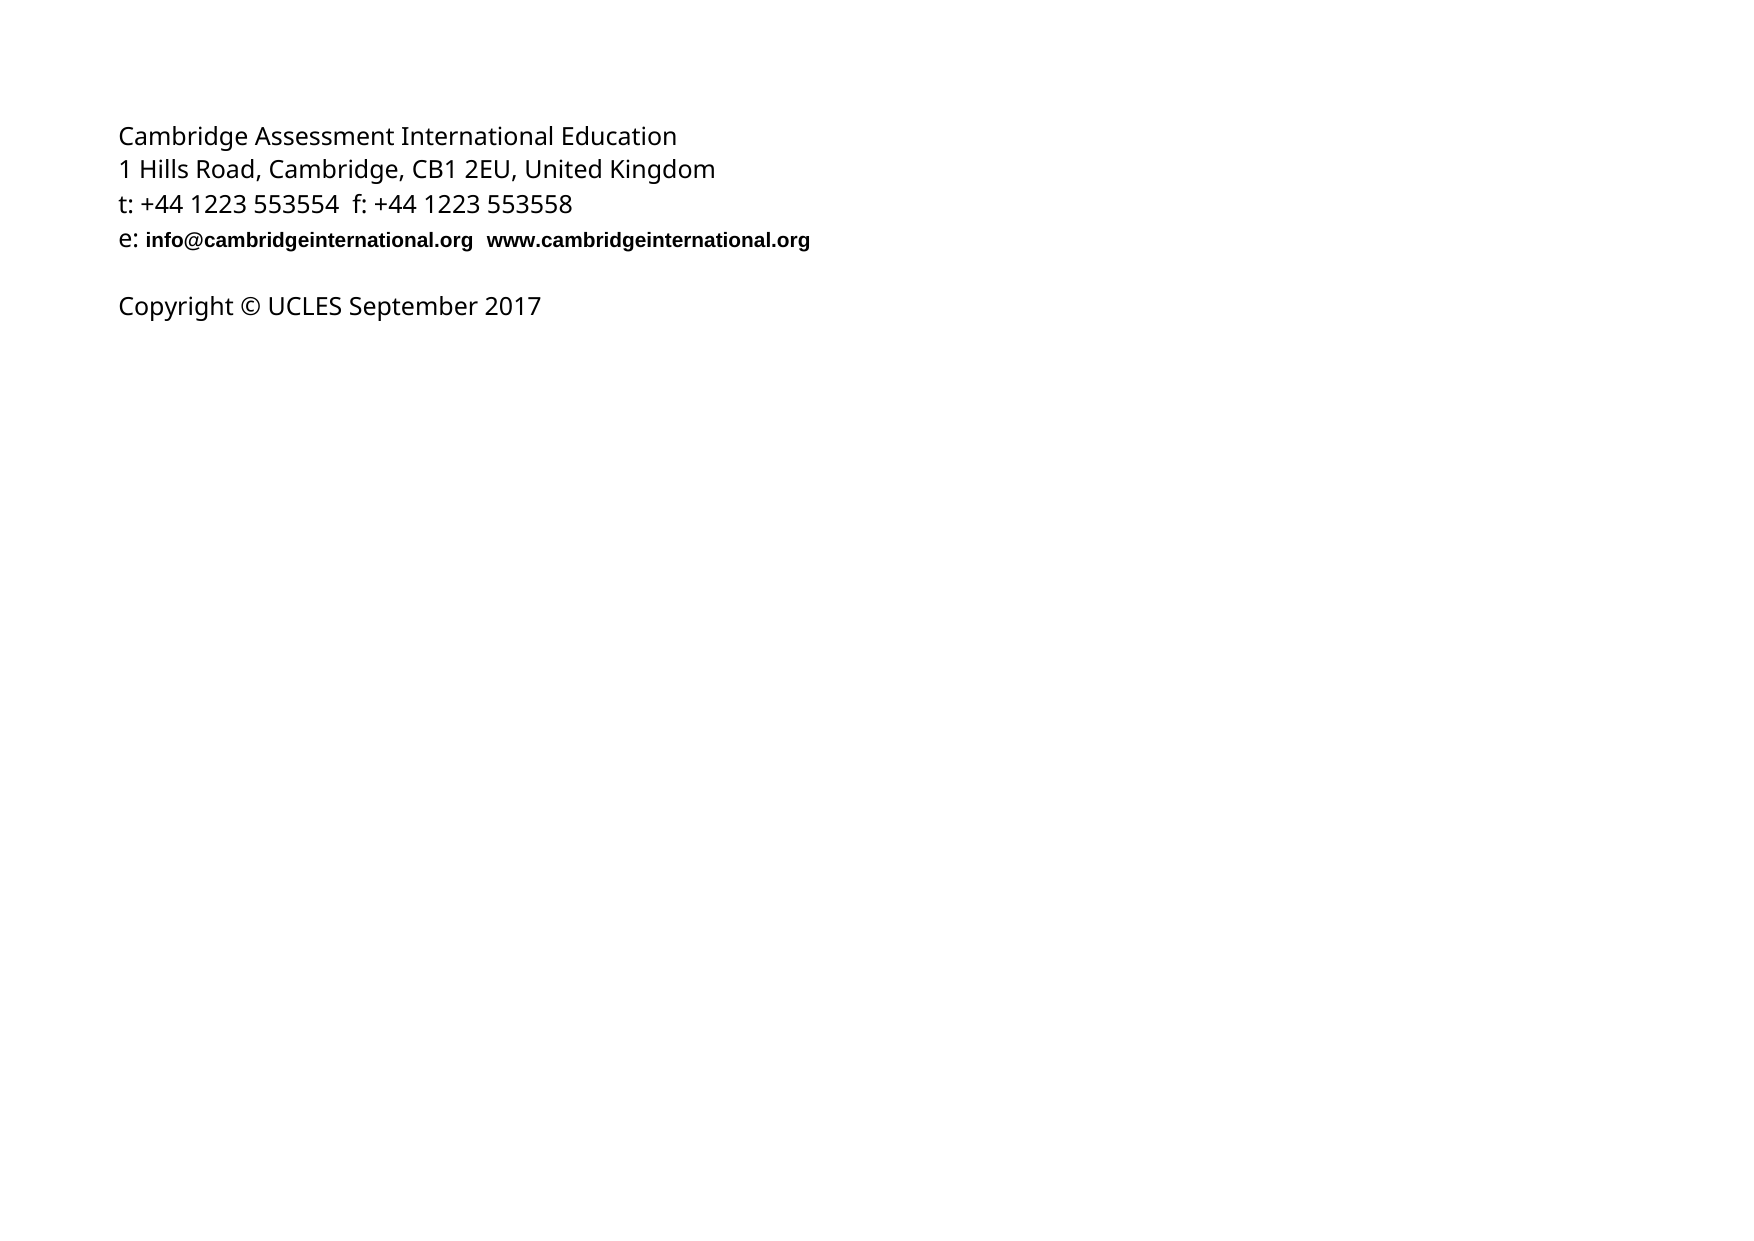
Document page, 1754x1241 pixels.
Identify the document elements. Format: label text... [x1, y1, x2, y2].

text Copyright © UCLES September 2017 [118, 288, 1636, 322]
text Cambridge Assessment International Education 1 Hills Road, Cambridge, CB1 2EU, United Kingdom t: +44 1223 553554 f: +44 1223 553558 e: info@cambridgeinternational.org www.cambridgeinternational.org [118, 118, 1636, 254]
